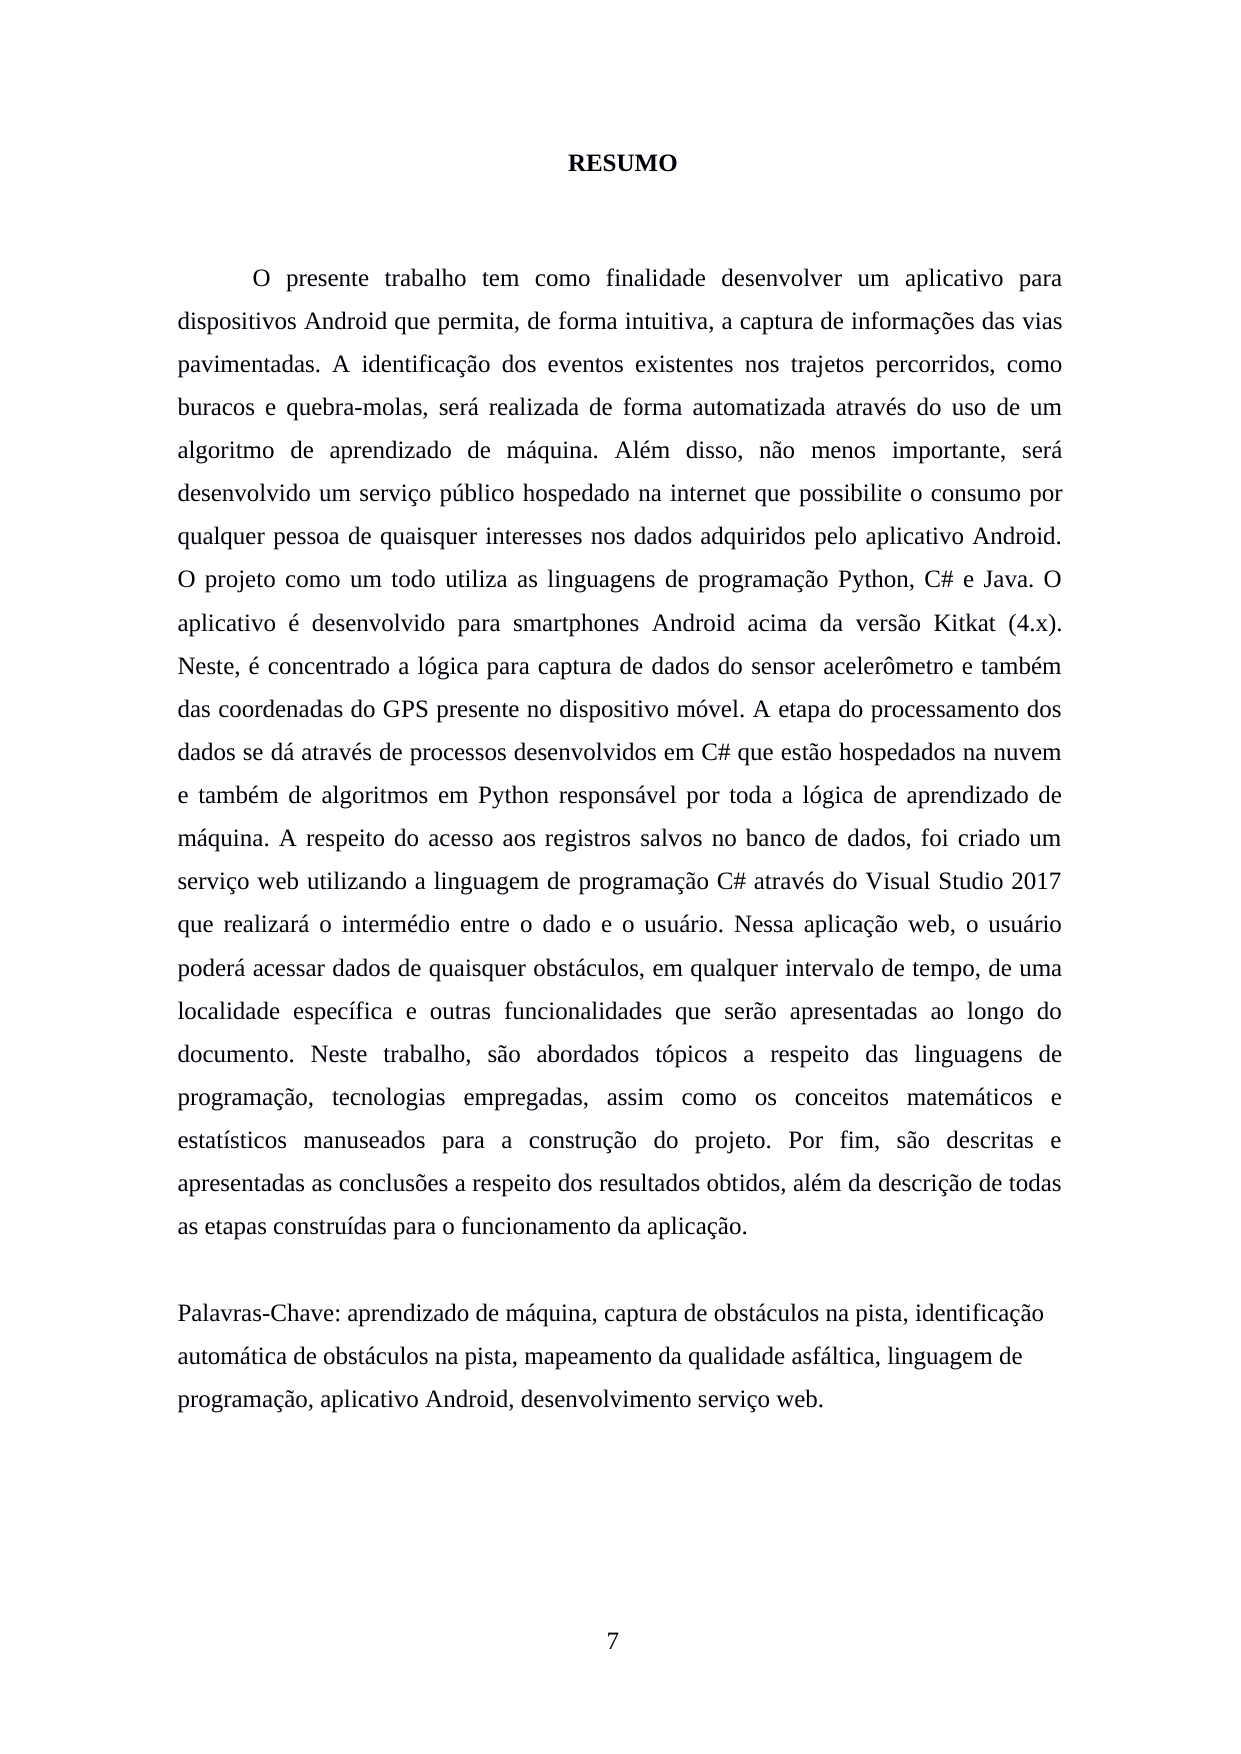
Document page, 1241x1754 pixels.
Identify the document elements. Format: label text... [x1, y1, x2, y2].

text RESUMO [177, 148, 1068, 176]
text Palavras-Chave: aprendizado de máquina, captura de obstáculos na pista, identificação automática de obstáculos na pista, mapeamento da qualidade asfáltica, linguagem de programação, aplicativo Android, desenvolvimento serviço web. [177, 1298, 1063, 1413]
text O presente trabalho tem como finalidade desenvolver um aplicativo para dispositivos Android que permita, de forma intuitiva, a captura de informações das vias pavimentadas. A identificação dos eventos existentes nos trajetos percorridos, como buracos e quebra-molas, será realizada de forma automatizada através do uso de um algoritmo de aprendizado de máquina. Além disso, não menos importante, será desenvolvido um serviço público hospedado na internet que possibilite o consumo por qualquer pessoa de quaisquer interesses nos dados adquiridos pelo aplicativo Android. O projeto como um todo utiliza as linguagens de programação Python, C# e Java. O aplicativo é desenvolvido para smartphones Android acima da versão Kitkat (4.x). Neste, é concentrado a lógica para captura de dados do sensor acelerômetro e também das coordenadas do GPS presente no dispositivo móvel. A etapa do processamento dos dados se dá através de processos desenvolvidos em C# que estão hospedados na nuvem e também de algoritmos em Python responsável por toda a lógica de aprendizado de máquina. A respeito do acesso aos registros salvos no banco de dados, foi criado um serviço web utilizando a linguagem de programação C# através do Visual Studio 2017 que realizará o intermédio entre o dado e o usuário. Nessa aplicação web, o usuário poderá acessar dados de quaisquer obstáculos, em qualquer intervalo de tempo, de uma localidade específica e outras funcionalidades que serão apresentadas ao longo do documento. Neste trabalho, são abordados tópicos a respeito das linguagens de programação, tecnologias empregadas, assim como os conceitos matemáticos e estatísticos manuseados para a construção do projeto. Por fim, são descritas e apresentadas as conclusões a respeito dos resultados obtidos, além da descrição de todas as etapas construídas para o funcionamento da aplicação. [177, 263, 1063, 1240]
